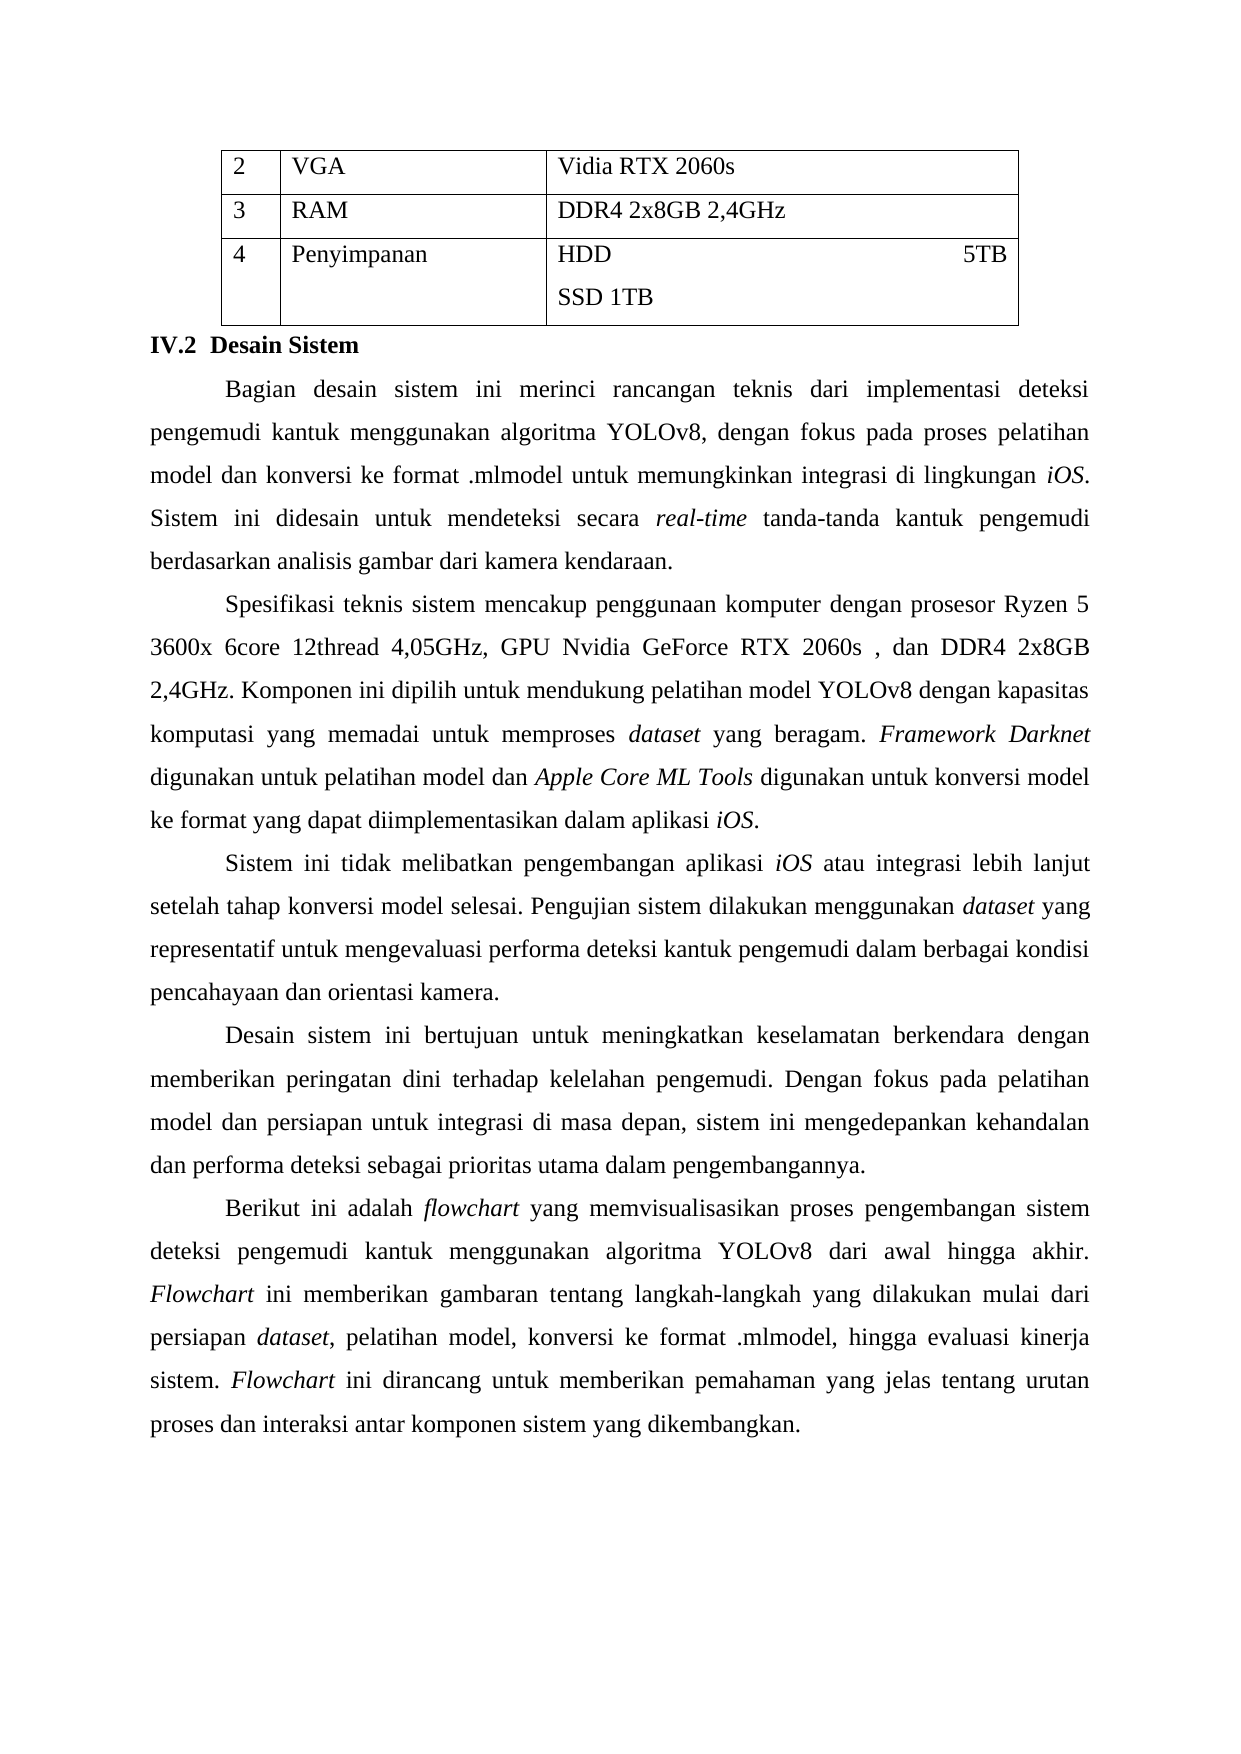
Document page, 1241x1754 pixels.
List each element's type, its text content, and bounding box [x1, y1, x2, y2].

table_cell HDD 5TB SSD 1TB [547, 239, 1018, 325]
text Bagian desain sistem ini merinci rancangan teknis dari implementasi deteksi pengemudi kantuk menggunakan algoritma YOLOv8, dengan fokus pada proses pelatihan model dan konversi ke format .mlmodel untuk memungkinkan integrasi di lingkungan iOS. Sistem ini didesain untuk mendeteksi secara real-time tanda-tanda kantuk pengemudi berdasarkan analisis gambar dari kamera kendaraan. [150, 374, 1090, 575]
table_cell Vidia RTX 2060s [547, 151, 1018, 194]
table_cell 4 [222, 239, 280, 325]
text Spesifikasi teknis sistem mencakup penggunaan komputer dengan prosesor Ryzen 5 3600x 6core 12thread 4,05GHz, GPU Nvidia GeForce RTX 2060s , dan DDR4 2x8GB 2,4GHz. Komponen ini dipilih untuk mendukung pelatihan model YOLOv8 dengan kapasitas komputasi yang memadai untuk memproses dataset yang beragam. Framework Darknet digunakan untuk pelatihan model dan Apple Core ML Tools digunakan untuk konversi model ke format yang dapat diimplementasikan dalam aplikasi iOS. [150, 589, 1090, 834]
table_cell Penyimpanan [281, 239, 546, 325]
table_cell 2 [222, 151, 280, 194]
table_cell RAM [281, 195, 546, 238]
subtitle Desain Sistem [150, 331, 1090, 359]
table_cell DDR4 2x8GB 2,4GHz [547, 195, 1018, 238]
text Sistem ini tidak melibatkan pengembangan aplikasi iOS atau integrasi lebih lanjut setelah tahap konversi model selesai. Pengujian sistem dilakukan menggunakan dataset yang representatif untuk mengevaluasi performa deteksi kantuk pengemudi dalam berbagai kondisi pencahayaan dan orientasi kamera. [150, 848, 1090, 1006]
table_cell 3 [222, 195, 280, 238]
table_cell VGA [281, 151, 546, 194]
text Berikut ini adalah flowchart yang memvisualisasikan proses pengembangan sistem deteksi pengemudi kantuk menggunakan algoritma YOLOv8 dari awal hingga akhir. Flowchart ini memberikan gambaran tentang langkah-langkah yang dilakukan mulai dari persiapan dataset, pelatihan model, konversi ke format .mlmodel, hingga evaluasi kinerja sistem. Flowchart ini dirancang untuk memberikan pemahaman yang jelas tentang urutan proses dan interaksi antar komponen sistem yang dikembangkan. [150, 1193, 1090, 1437]
text Desain sistem ini bertujuan untuk meningkatkan keselamatan berkendara dengan memberikan peringatan dini terhadap kelelahan pengemudi. Dengan fokus pada pelatihan model dan persiapan untuk integrasi di masa depan, sistem ini mengedepankan kehandalan dan performa deteksi sebagai prioritas utama dalam pengembangannya. [150, 1021, 1090, 1179]
